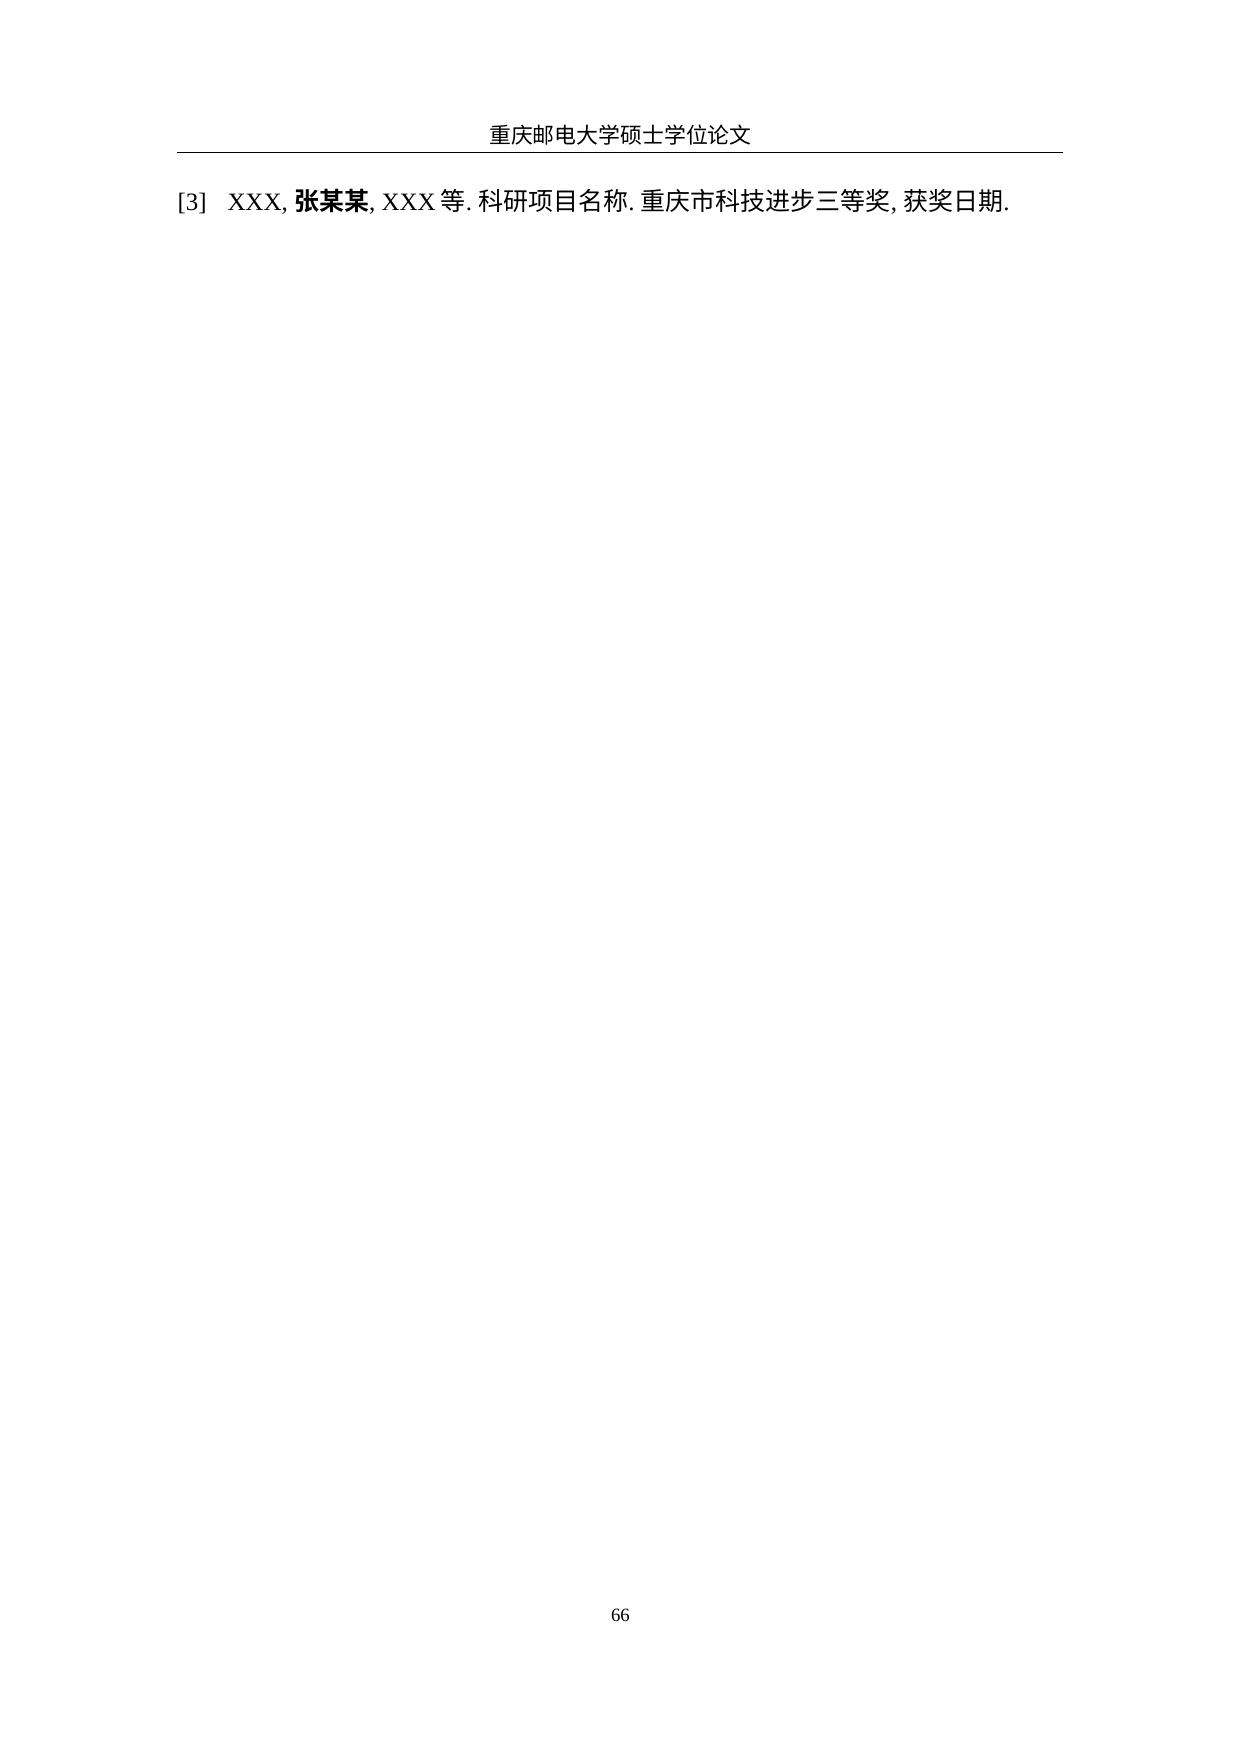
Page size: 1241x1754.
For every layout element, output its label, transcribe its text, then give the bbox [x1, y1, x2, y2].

list XXX, 张某某, XXX等. 科研项目名称. 重庆市科技进步三等奖, 获奖日期. [177, 177, 1063, 219]
